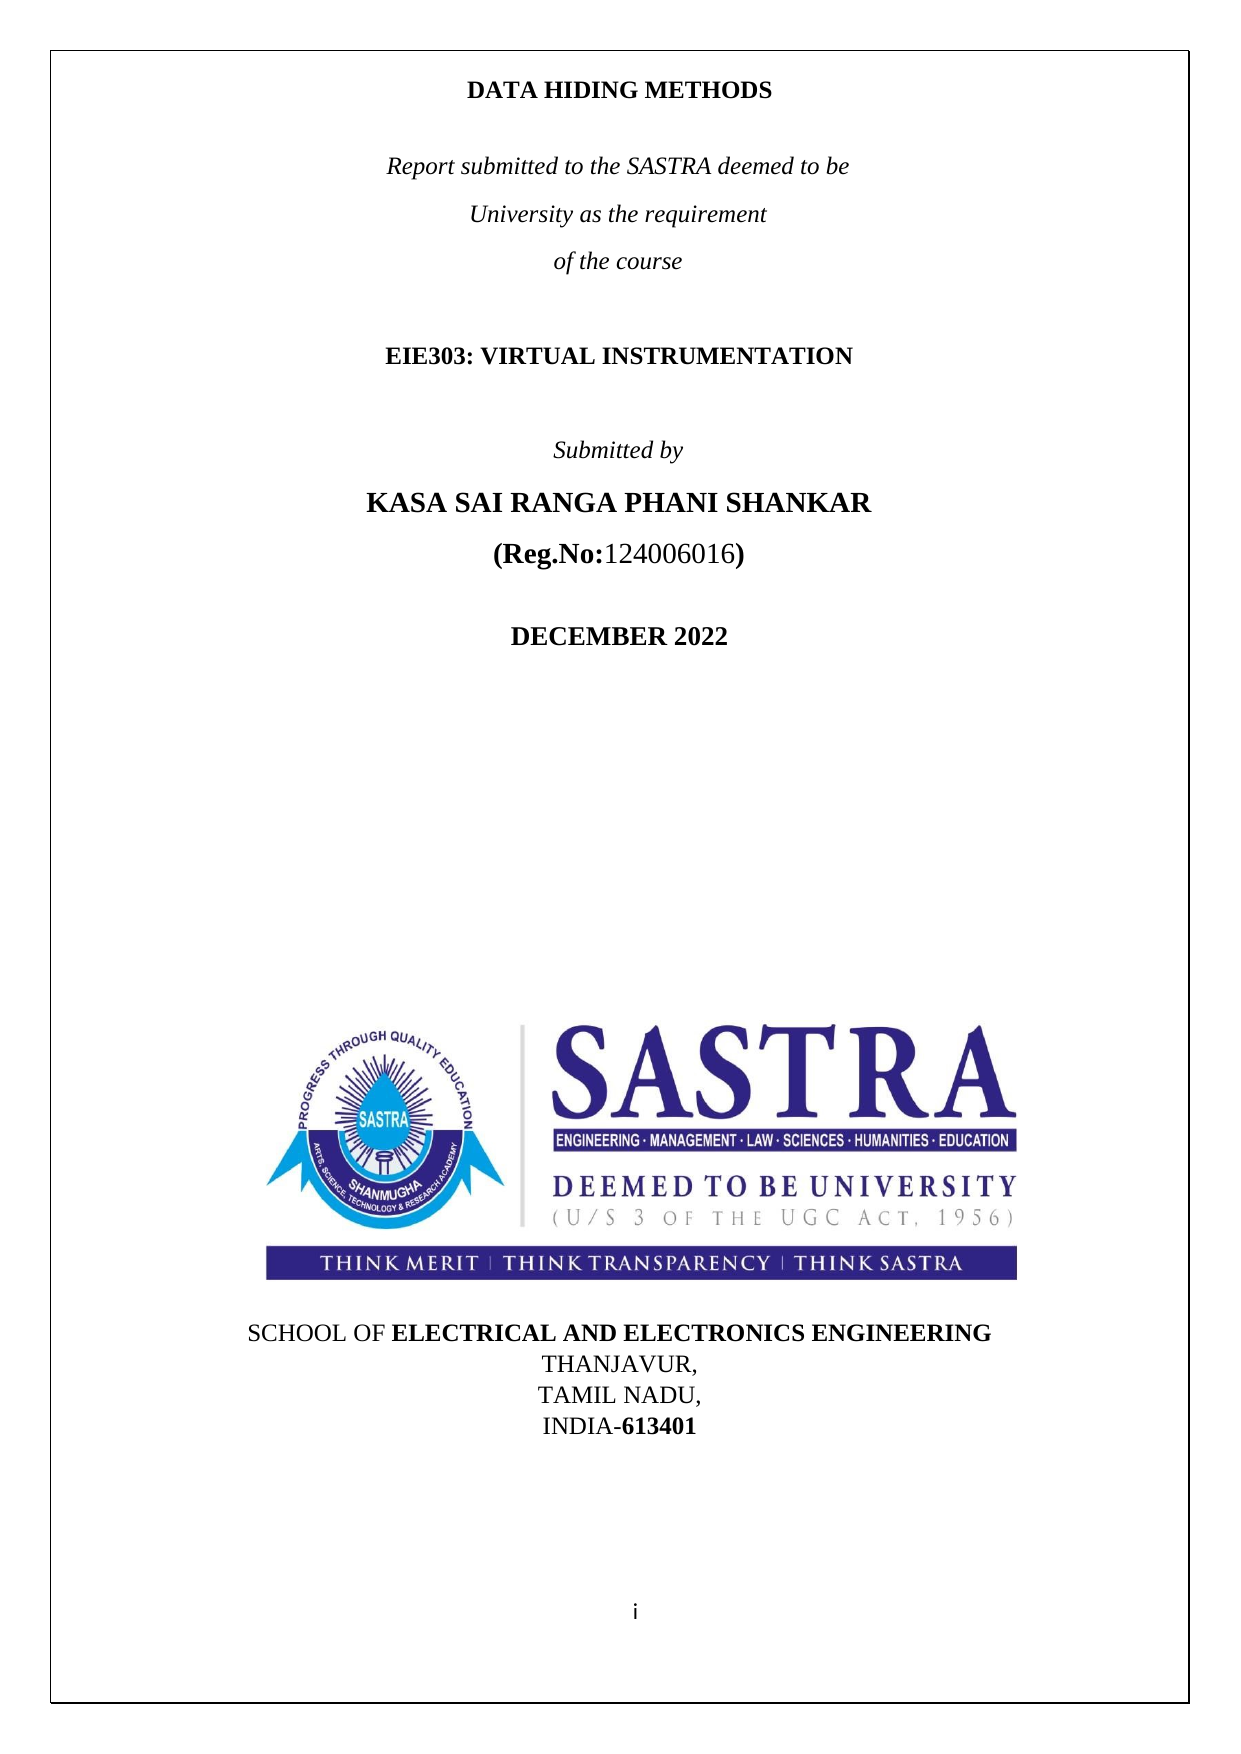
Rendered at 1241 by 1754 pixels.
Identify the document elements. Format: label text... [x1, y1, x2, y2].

subtitle DECEMBER 2022 [75, 620, 1163, 651]
text THANJAVUR, [75, 1349, 1164, 1378]
subtitle (Reg.No:124006016) [74, 537, 1163, 570]
text University as the requirement [74, 199, 1164, 228]
text Submitted by [74, 435, 1164, 464]
text SCHOOL OF ELECTRICAL AND ELECTRONICS ENGINEERING [75, 1318, 1164, 1347]
text DATA HIDING METHODS [75, 75, 1164, 104]
picture [265, 1020, 1018, 1282]
text EIE303: VIRTUAL INSTRUMENTATION [74, 341, 1164, 370]
text TAMIL NADU, [75, 1380, 1164, 1409]
subtitle KASA SAI RANGA PHANI SHANKAR [74, 485, 1163, 519]
text of the course [74, 246, 1164, 275]
text INDIA-613401 [75, 1411, 1164, 1440]
text Report submitted to the SASTRA deemed to be [74, 151, 1164, 180]
